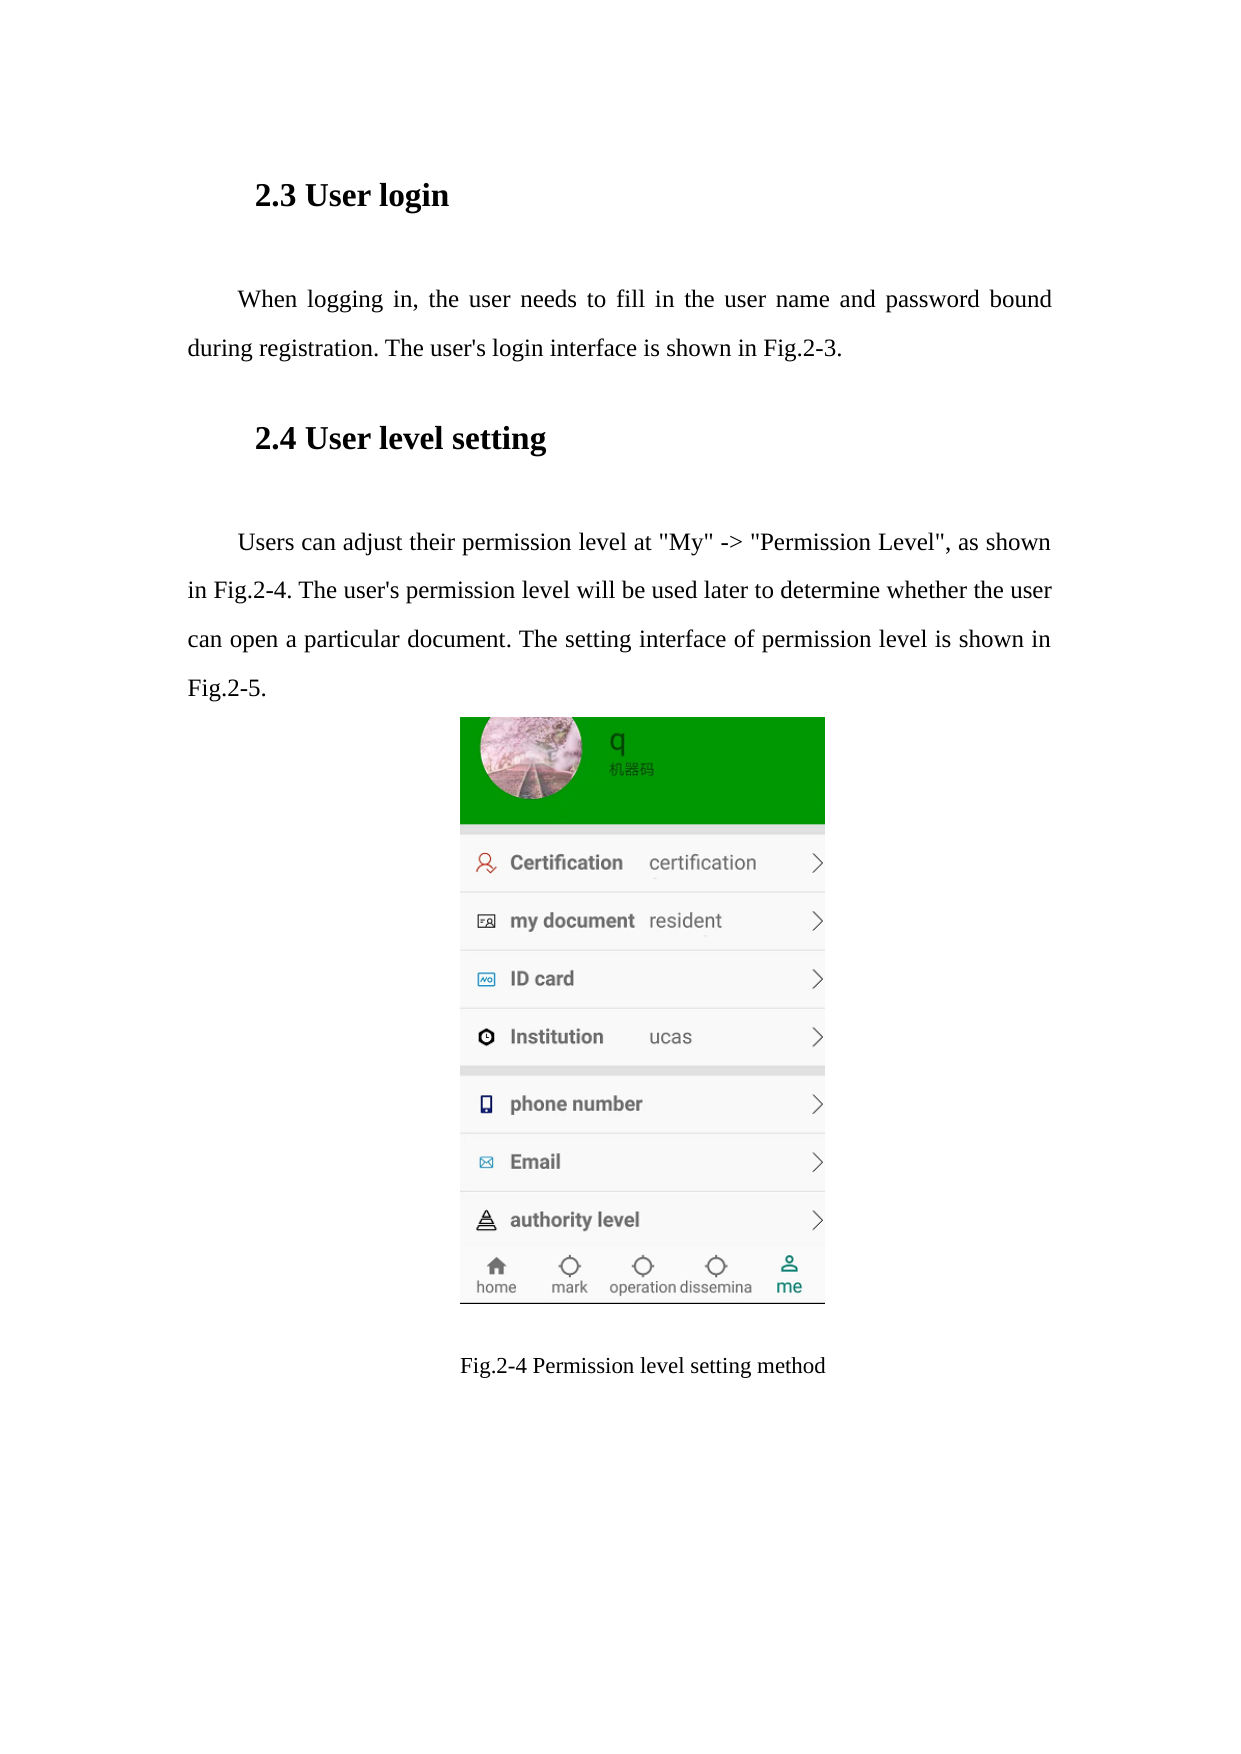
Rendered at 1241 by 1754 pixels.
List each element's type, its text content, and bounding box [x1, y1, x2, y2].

text When logging in, the user needs to fill in the user name and password bound during registration. The user's login interface is shown in Fig.2-3. [187, 282, 1053, 363]
text 2.3 User login [187, 162, 1053, 227]
picture [459, 717, 825, 1304]
text Fig.2-4 Permission level setting method [187, 1349, 1053, 1381]
text Users can adjust their permission level at "My" -> "Permission Level", as shown in Fig.2-4. The user's permission level will be used later to determine whether the user can open a particular document. The setting interface of permission level is shown in Fig.2-5. [187, 525, 1053, 703]
text 2.4 User level setting [187, 405, 1053, 470]
